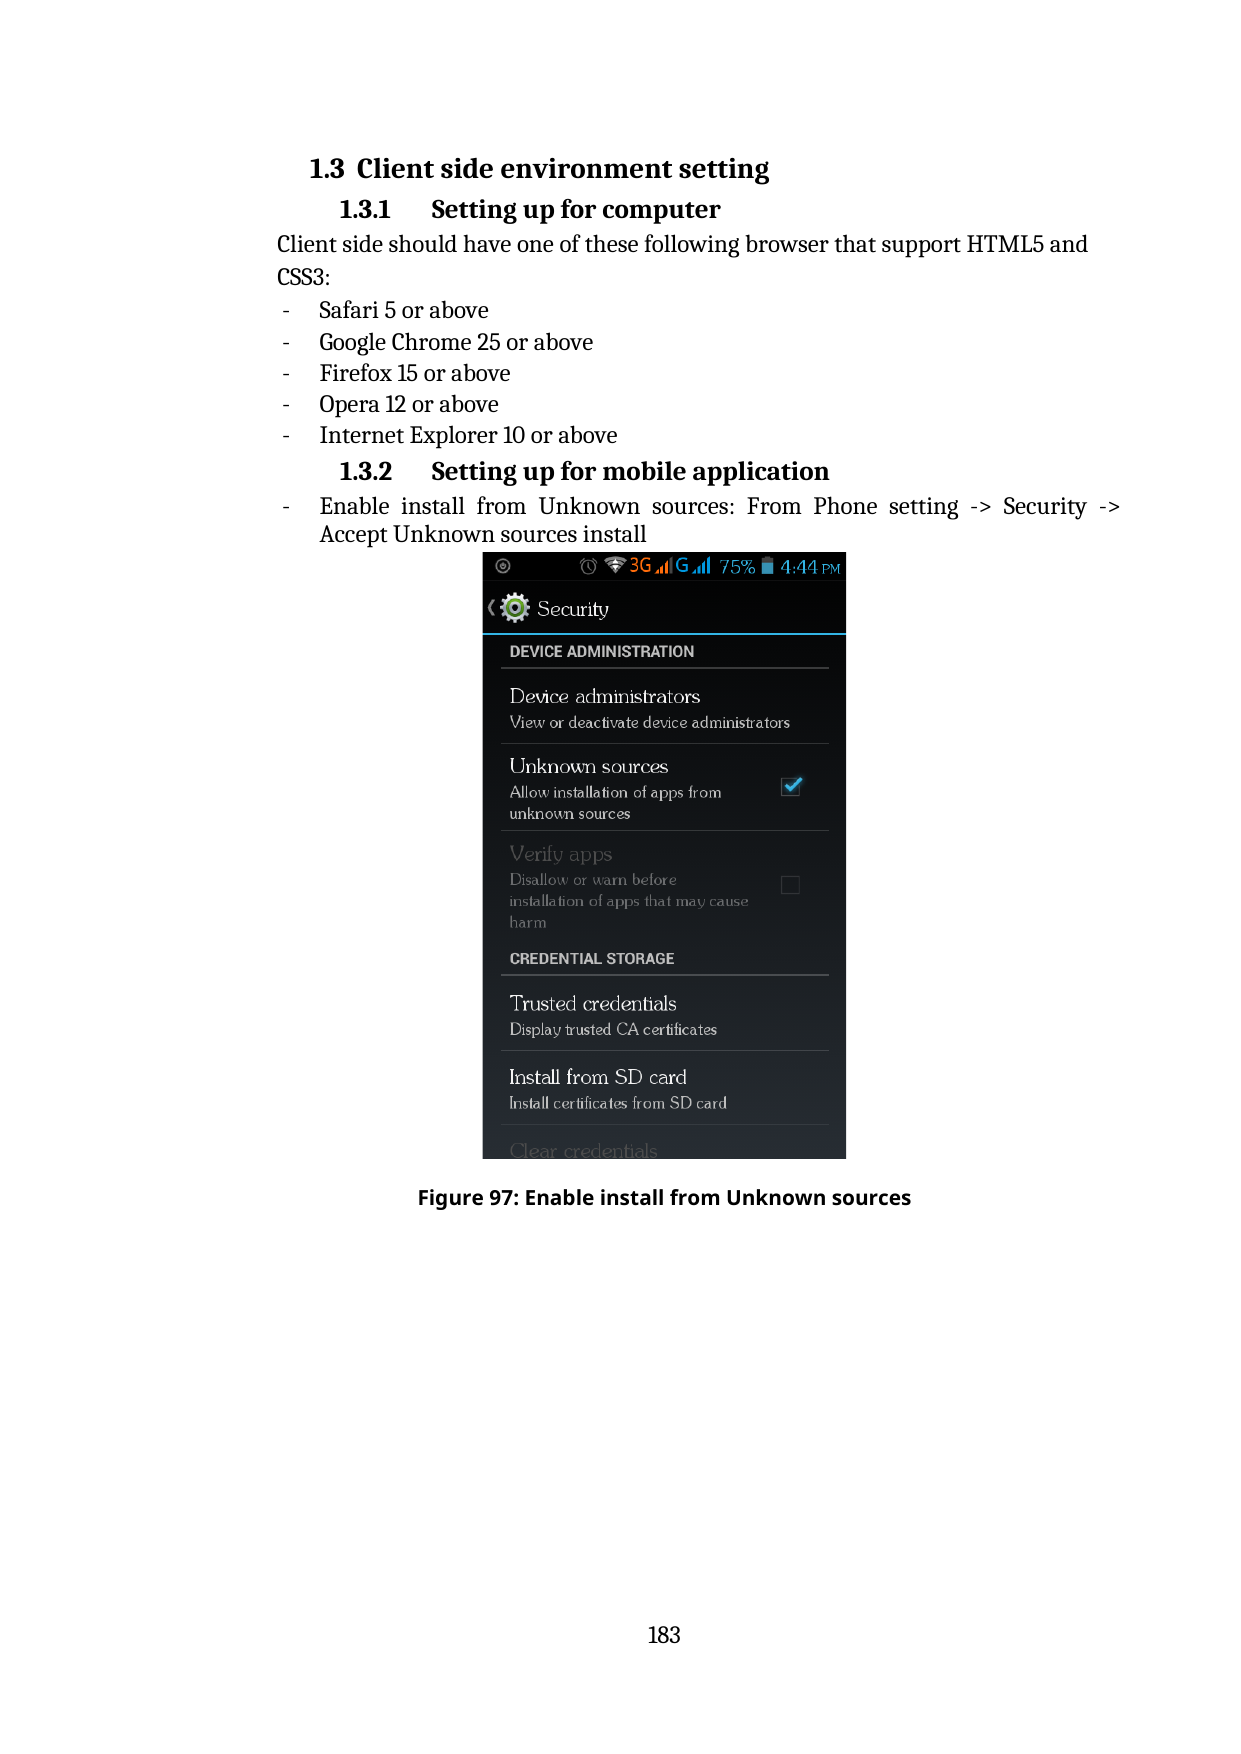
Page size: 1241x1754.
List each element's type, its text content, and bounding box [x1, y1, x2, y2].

list Safari 5 or above [282, 296, 1122, 325]
picture [482, 552, 847, 1159]
subtitle Setting up for computer [340, 194, 1122, 226]
subtitle Client side environment setting [310, 152, 1122, 185]
text Client side should have one of these following browser that support HTML5 and CSS3: [277, 230, 1122, 292]
list Firefox 15 or above [282, 358, 1122, 387]
list Opera 12 or above [282, 389, 1122, 418]
text Figure 97: Enable install from Unknown sources [207, 1183, 1122, 1212]
subtitle Setting up for mobile application [340, 456, 1122, 487]
list Google Chrome 25 or above [282, 327, 1122, 356]
list Enable install from Unknown sources: From Phone setting -> Security -> Accept Unknown sources install [282, 491, 1122, 548]
list Internet Explorer 10 or above [282, 421, 1122, 449]
